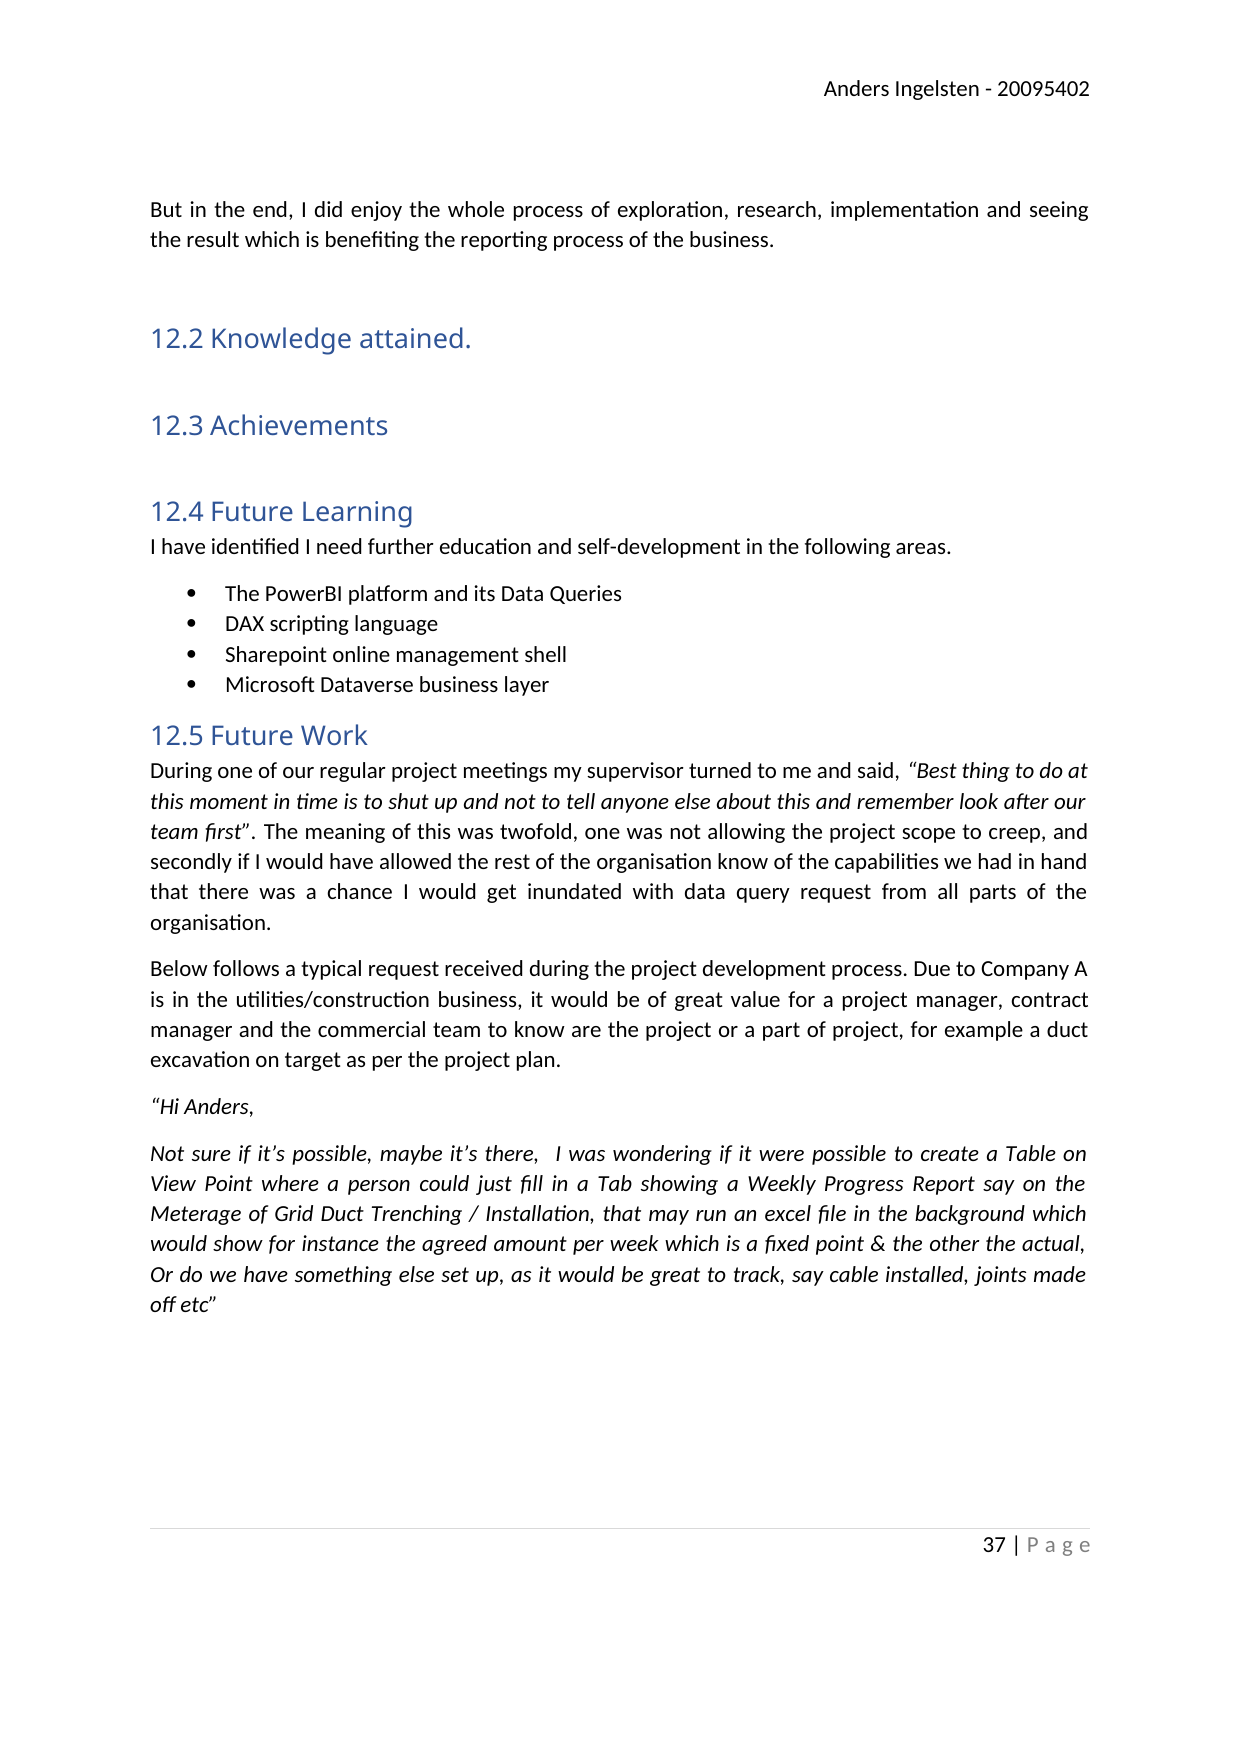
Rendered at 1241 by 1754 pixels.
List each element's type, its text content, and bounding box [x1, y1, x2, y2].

subtitle Achievements [150, 406, 1090, 443]
list Microsoft Dataverse business layer [187, 670, 1090, 698]
text Below follows a typical request received during the project development process. Due to Company A is in the utilities/construction business, it would be of great value for a project manager, contract manager and the commercial team to know are the project or a part of project, for example a duct excavation on target as per the project plan. [150, 954, 1090, 1073]
subtitle Knowledge attained. [150, 319, 1090, 356]
subtitle Future Learning [150, 493, 1090, 529]
text I have identified I need further education and self-development in the following areas. [150, 532, 1090, 561]
list Sharepoint online management shell [187, 640, 1090, 668]
subtitle Future Work [150, 717, 1090, 754]
list DAX scripting language [187, 609, 1090, 638]
list The PowerBI platform and its Data Queries [187, 579, 1090, 607]
text Not sure if it’s possible, maybe it’s there, I was wondering if it were possible to create a Table on View Point where a person could just fill in a Tab showing a Weekly Progress Report say on the Meterage of Grid Duct Trenching / Installation, that may run an excel file in the background which would show for instance the agreed amount per week which is a fixed point & the other the actual, Or do we have something else set up, as it would be great to track, say cable installed, joints made off etc” [150, 1139, 1090, 1318]
text During one of our regular project meetings my supervisor turned to me and said, “Best thing to do at this moment in time is to shut up and not to tell anyone else about this and remember look after our team first”. The meaning of this was twofold, one was not allowing the project scope to creep, and secondly if I would have allowed the rest of the organisation know of the capabilities we had in hand that there was a chance I would get inundated with data query request from all parts of the organisation. [150, 757, 1090, 936]
text “Hi Anders, [150, 1092, 1090, 1120]
text But in the end, I did enjoy the whole process of exploration, research, implementation and seeing the result which is benefiting the reporting process of the business. [150, 195, 1090, 254]
